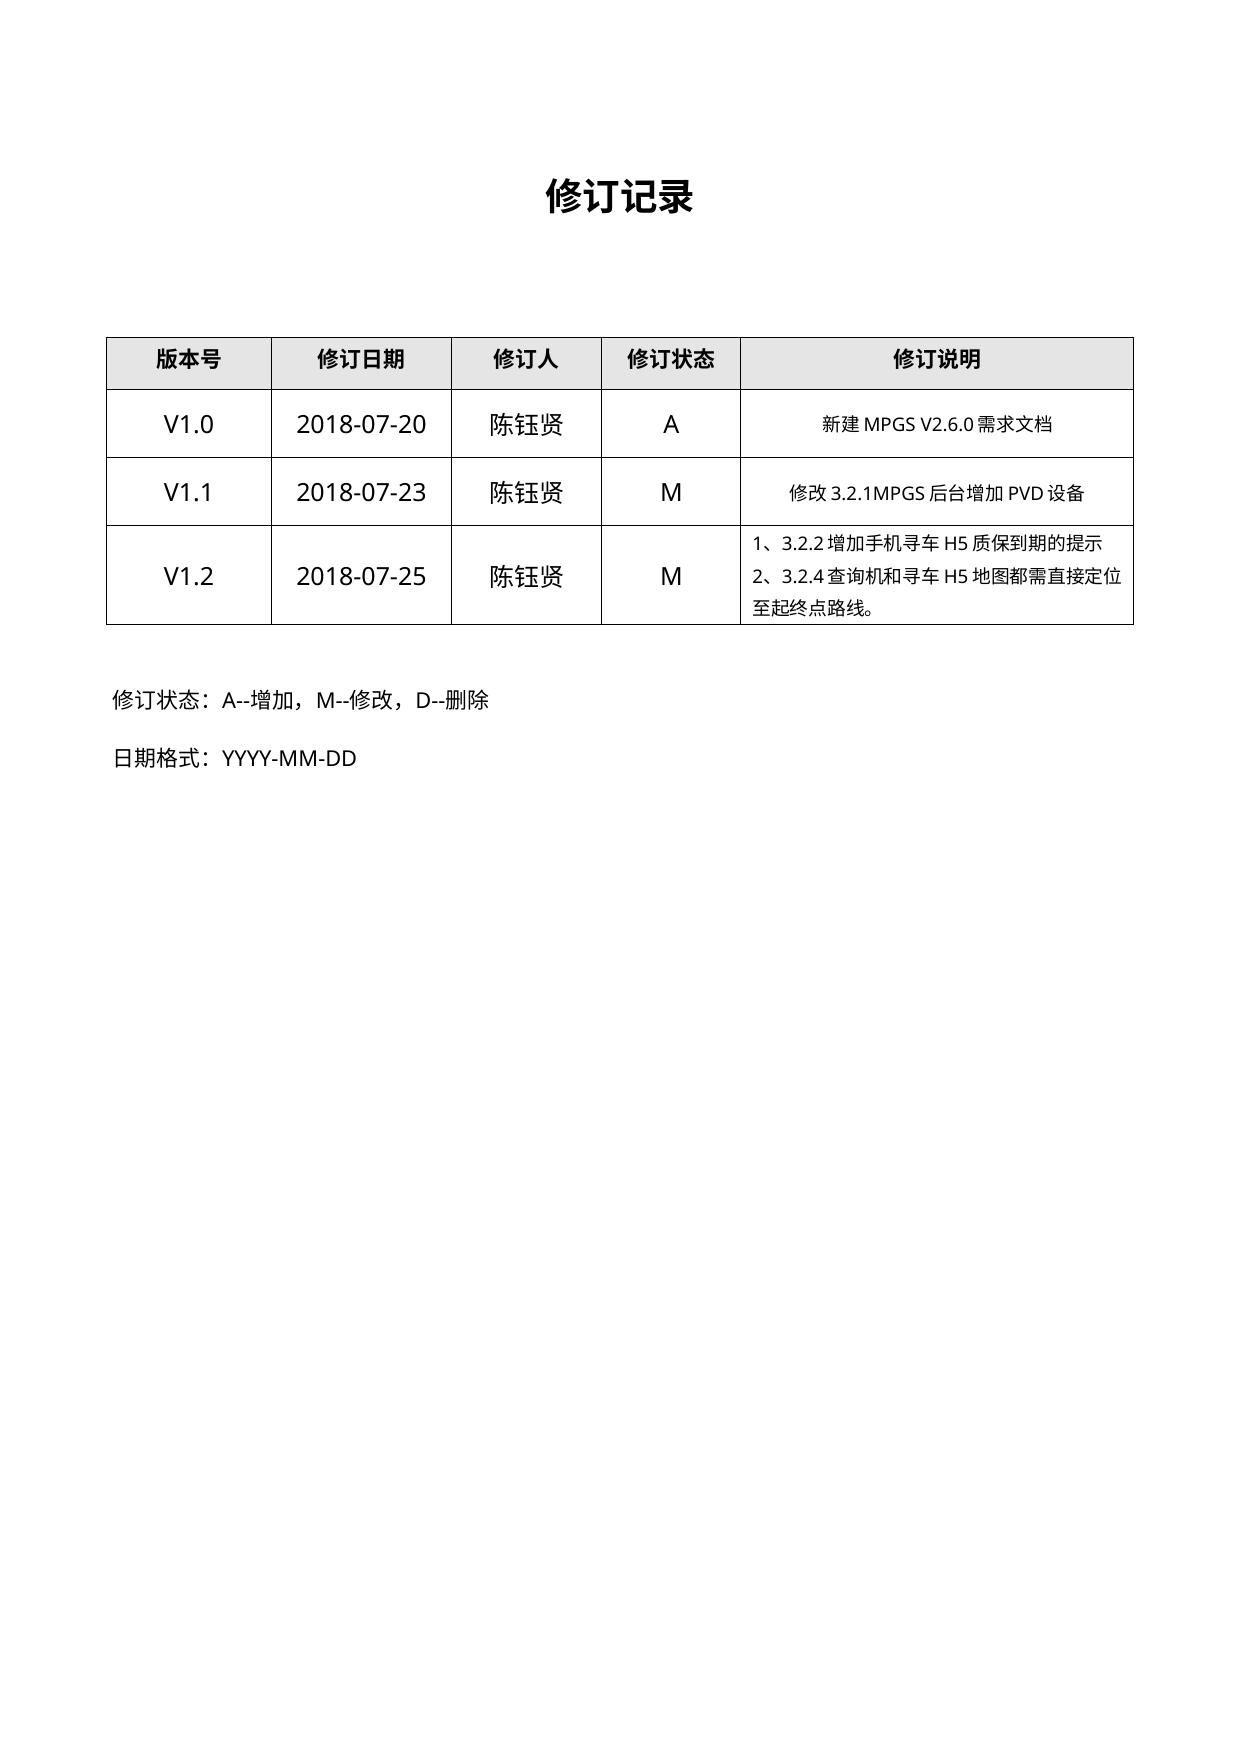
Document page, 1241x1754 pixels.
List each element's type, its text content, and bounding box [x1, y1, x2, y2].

text 修订状态：A--增加，M--修改，D--删除 [112, 683, 1128, 715]
table_cell 陈钰贤 [452, 458, 601, 525]
table_header 修订人 [452, 338, 601, 389]
text 日期格式：YYYY-MM-DD [112, 741, 1128, 773]
subtitle 修订记录 [112, 162, 1128, 227]
table_cell 1、3.2.2增加手机寻车H5质保到期的提示 2、3.2.4查询机和寻车H5地图都需直接定位至起终点路线。 [741, 526, 1133, 624]
table_cell M [602, 458, 740, 525]
table_cell 陈钰贤 [452, 390, 601, 457]
table_cell 陈钰贤 [452, 526, 601, 624]
table_cell 2018-07-20 [272, 390, 451, 457]
table_header 修订说明 [741, 338, 1133, 389]
table_cell 新建MPGS V2.6.0需求文档 [741, 390, 1133, 457]
table_cell 修改3.2.1MPGS后台增加PVD设备 [741, 458, 1133, 525]
table_cell V1.0 [107, 390, 271, 457]
table_cell A [602, 390, 740, 457]
table_cell V1.1 [107, 458, 271, 525]
table_header 修订状态 [602, 338, 740, 389]
table_header 版本号 [107, 338, 271, 389]
table_header 修订日期 [272, 338, 451, 389]
table_cell M [602, 526, 740, 624]
table_cell V1.2 [107, 526, 271, 624]
table_cell 2018-07-23 [272, 458, 451, 525]
table_cell 2018-07-25 [272, 526, 451, 624]
